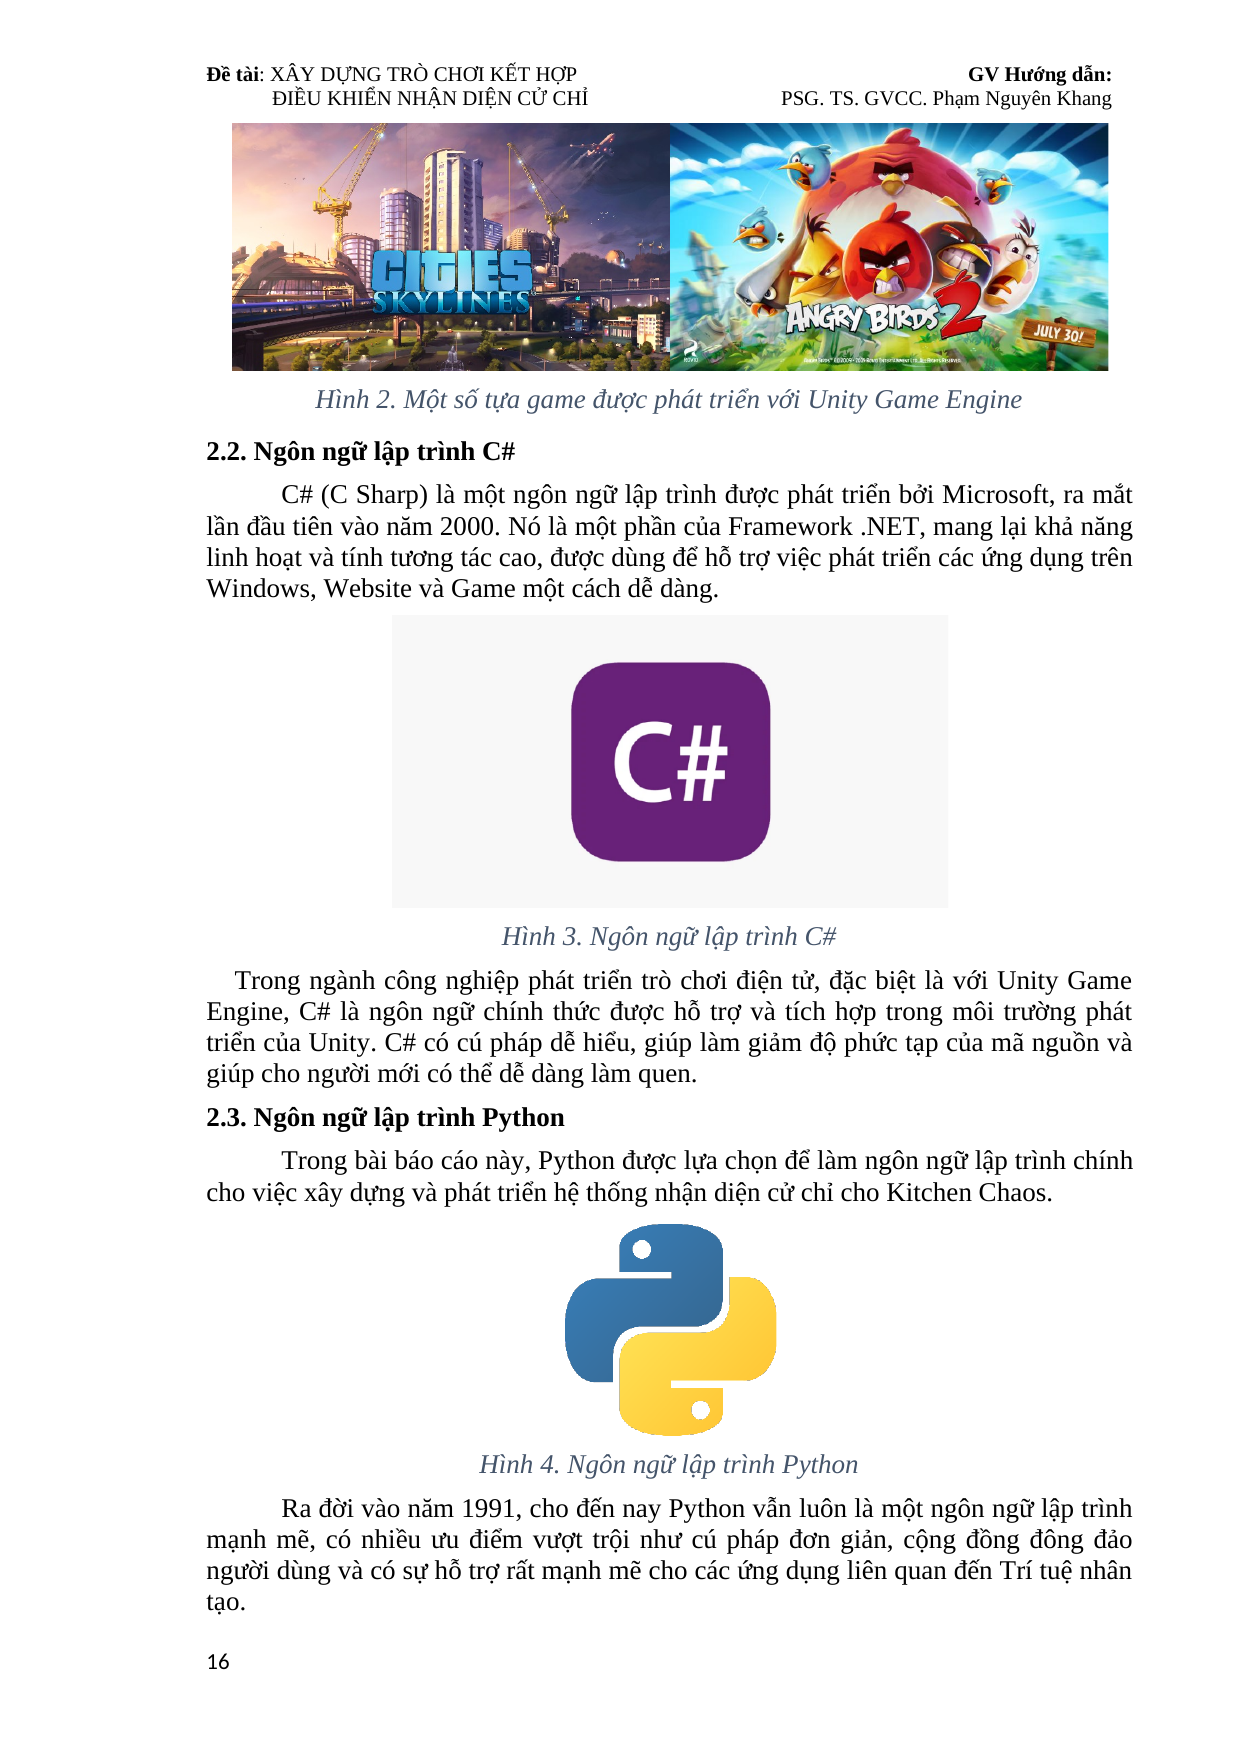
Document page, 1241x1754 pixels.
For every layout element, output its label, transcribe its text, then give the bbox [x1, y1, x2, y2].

text Trong bài báo cáo này, Python được lựa chọn để làm ngôn ngữ lập trình chính cho việc xây dựng và phát triển hệ thống nhận diện cử chỉ cho Kitchen Chaos. [206, 1144, 1134, 1207]
text Hình 3. Ngôn ngữ lập trình C# [206, 920, 1134, 951]
text Hình 2. Một số tựa game được phát triển với Unity Game Engine [206, 383, 1134, 414]
picture [563, 1219, 777, 1436]
text Trong ngành công nghiệp phát triển trò chơi điện tử, đặc biệt là với Unity Game Engine, C# là ngôn ngữ chính thức được hỗ trợ và tích hợp trong môi trường phát triển của Unity. C# có cú pháp dễ hiểu, giúp làm giảm độ phức tạp của mã nguồn và giúp cho người mới có thể dễ dàng làm quen. [206, 964, 1134, 1088]
subtitle 2.2. Ngôn ngữ lập trình C# [206, 435, 1134, 466]
text Hình 4. Ngôn ngữ lập trình Python [206, 1448, 1134, 1479]
text Ra đời vào năm 1991, cho đến nay Python vẫn luôn là một ngôn ngữ lập trình mạnh mẽ, có nhiều ưu điểm vượt trội như cú pháp đơn giản, cộng đồng đông đảo người dùng và có sự hỗ trợ rất mạnh mẽ cho các ứng dụng liên quan đến Trí tuệ nhân tạo. [206, 1492, 1134, 1616]
picture [392, 615, 949, 908]
picture [232, 123, 1109, 371]
text C# (C Sharp) là một ngôn ngữ lập trình được phát triển bởi Microsoft, ra mắt lần đầu tiên vào năm 2000. Nó là một phần của Framework .NET, mang lại khả năng linh hoạt và tính tương tác cao, được dùng để hỗ trợ việc phát triển các ứng dụng trên Windows, Website và Game một cách dễ dàng. [206, 478, 1134, 603]
subtitle 2.3. Ngôn ngữ lập trình Python [206, 1101, 1134, 1132]
